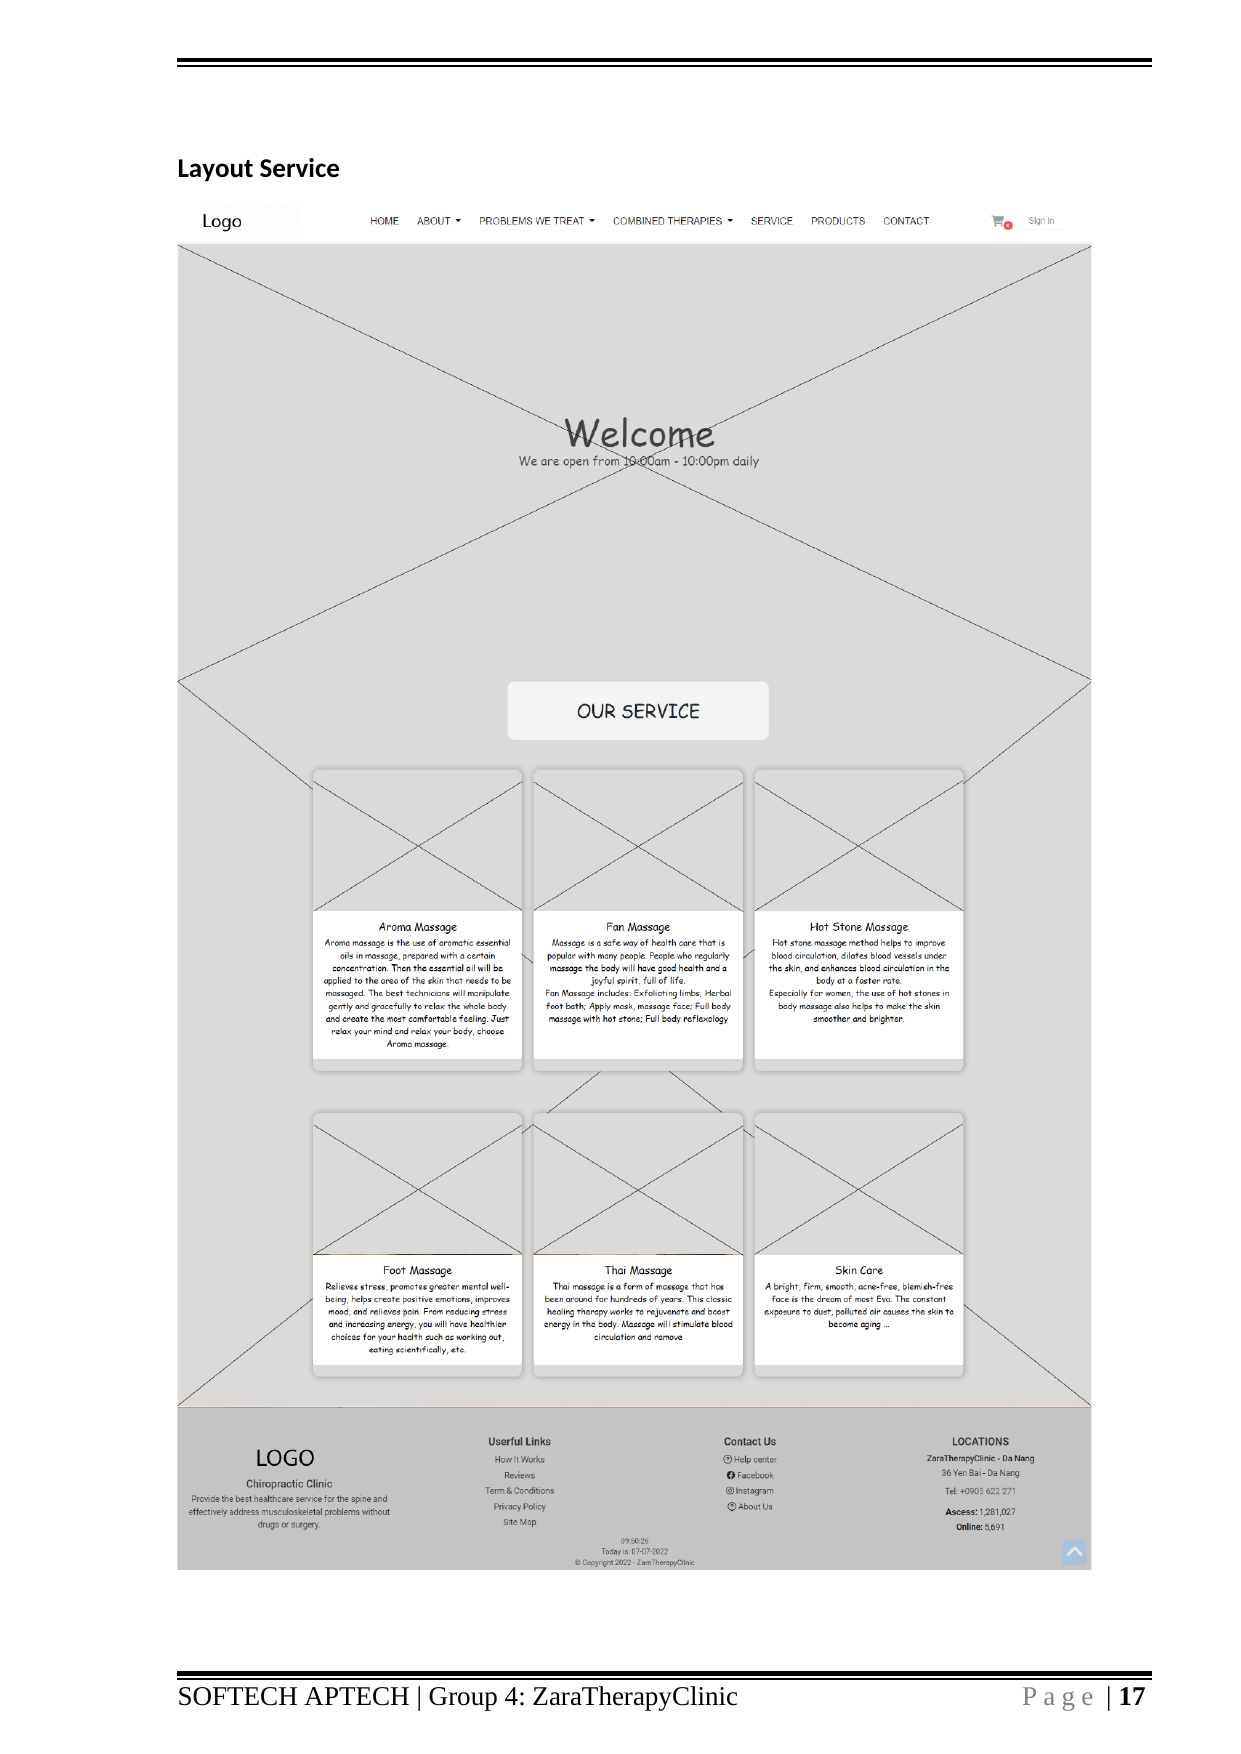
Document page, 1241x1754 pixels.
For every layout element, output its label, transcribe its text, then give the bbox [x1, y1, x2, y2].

picture [177, 203, 1092, 1570]
text Layout Service [177, 151, 1152, 184]
